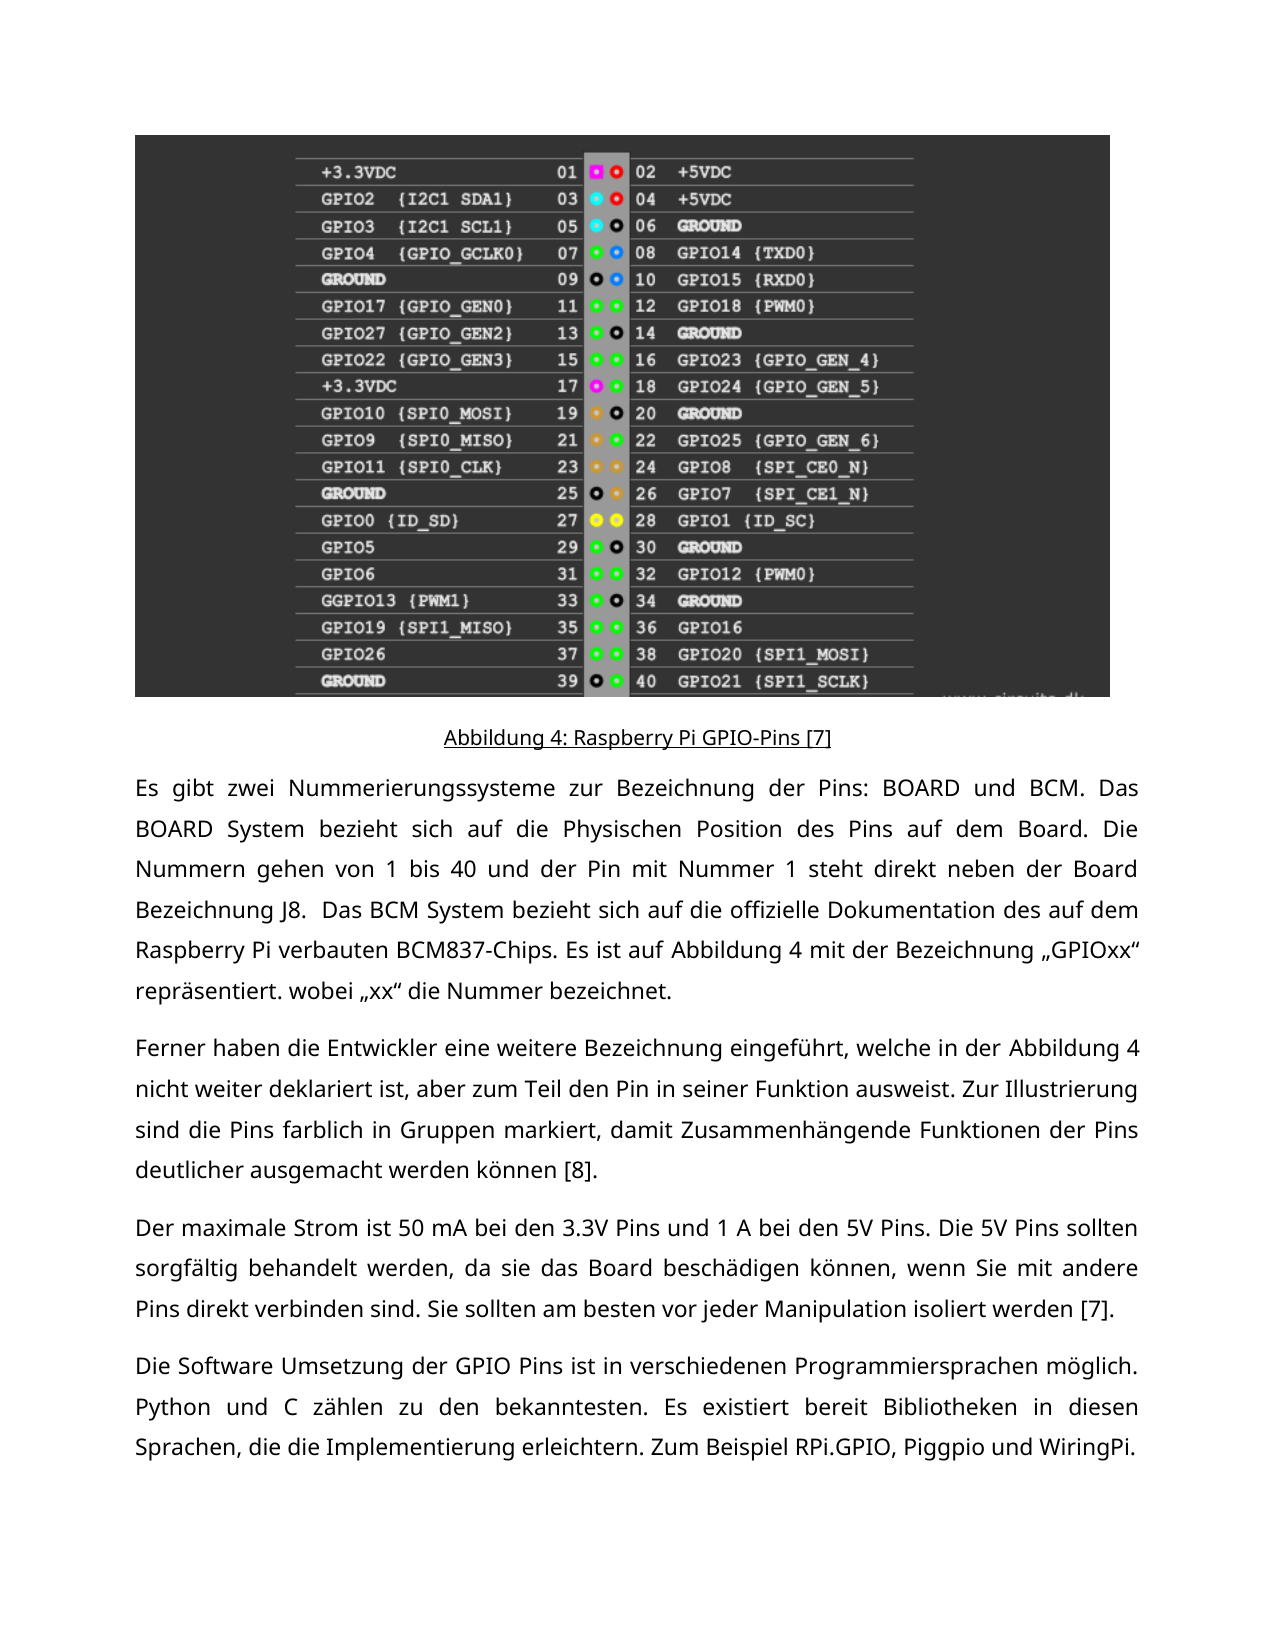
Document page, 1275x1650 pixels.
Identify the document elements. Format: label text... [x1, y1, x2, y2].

text Ferner haben die Entwickler eine weitere Bezeichnung eingeführt, welche in der Abbildung 4 nicht weiter deklariert ist, aber zum Teil den Pin in seiner Funktion ausweist. Zur Illustrierung sind die Pins farblich in Gruppen markiert, damit Zusammenhängende Funktionen der Pins deutlicher ausgemacht werden können. [135, 1032, 1140, 1185]
text Es gibt zwei Nummerierungssysteme zur Bezeichnung der Pins: BOARD und BCM. Das BOARD System bezieht sich auf die Physischen Position des Pins auf dem Board. Die Nummern gehen von 1 bis 40 und der Pin mit Nummer 1 steht direkt neben der Board Bezeichnung J8. Das BCM System bezieht sich auf die offizielle Dokumentation des auf dem Raspberry Pi verbauten BCM837-Chips. Es ist auf Abbildung 4 mit der Bezeichnung „GPIOxx“ repräsentiert. wobei „xx“ die Nummer bezeichnet. [135, 772, 1140, 1006]
text Abbildung 4: Raspberry Pi GPIO-Pins [135, 723, 1140, 751]
text Die Software Umsetzung der GPIO Pins ist in verschiedenen Programmiersprachen möglich. Python und C zählen zu den bekanntesten. Es existiert bereit Bibliotheken in diesen Sprachen, die die Implementierung erleichtern. Zum Beispiel RPi.GPIO, Piggpio und WiringPi. [135, 1350, 1140, 1462]
picture [135, 135, 1110, 697]
text Der maximale Strom ist 50 mA bei den 3.3V Pins und 1 A bei den 5V Pins. Die 5V Pins sollten sorgfältig behandelt werden, da sie das Board beschädigen können, wenn Sie mit andere Pins direkt verbinden sind. Sie sollten am besten vor jeder Manipulation isoliert werden. [135, 1211, 1140, 1324]
